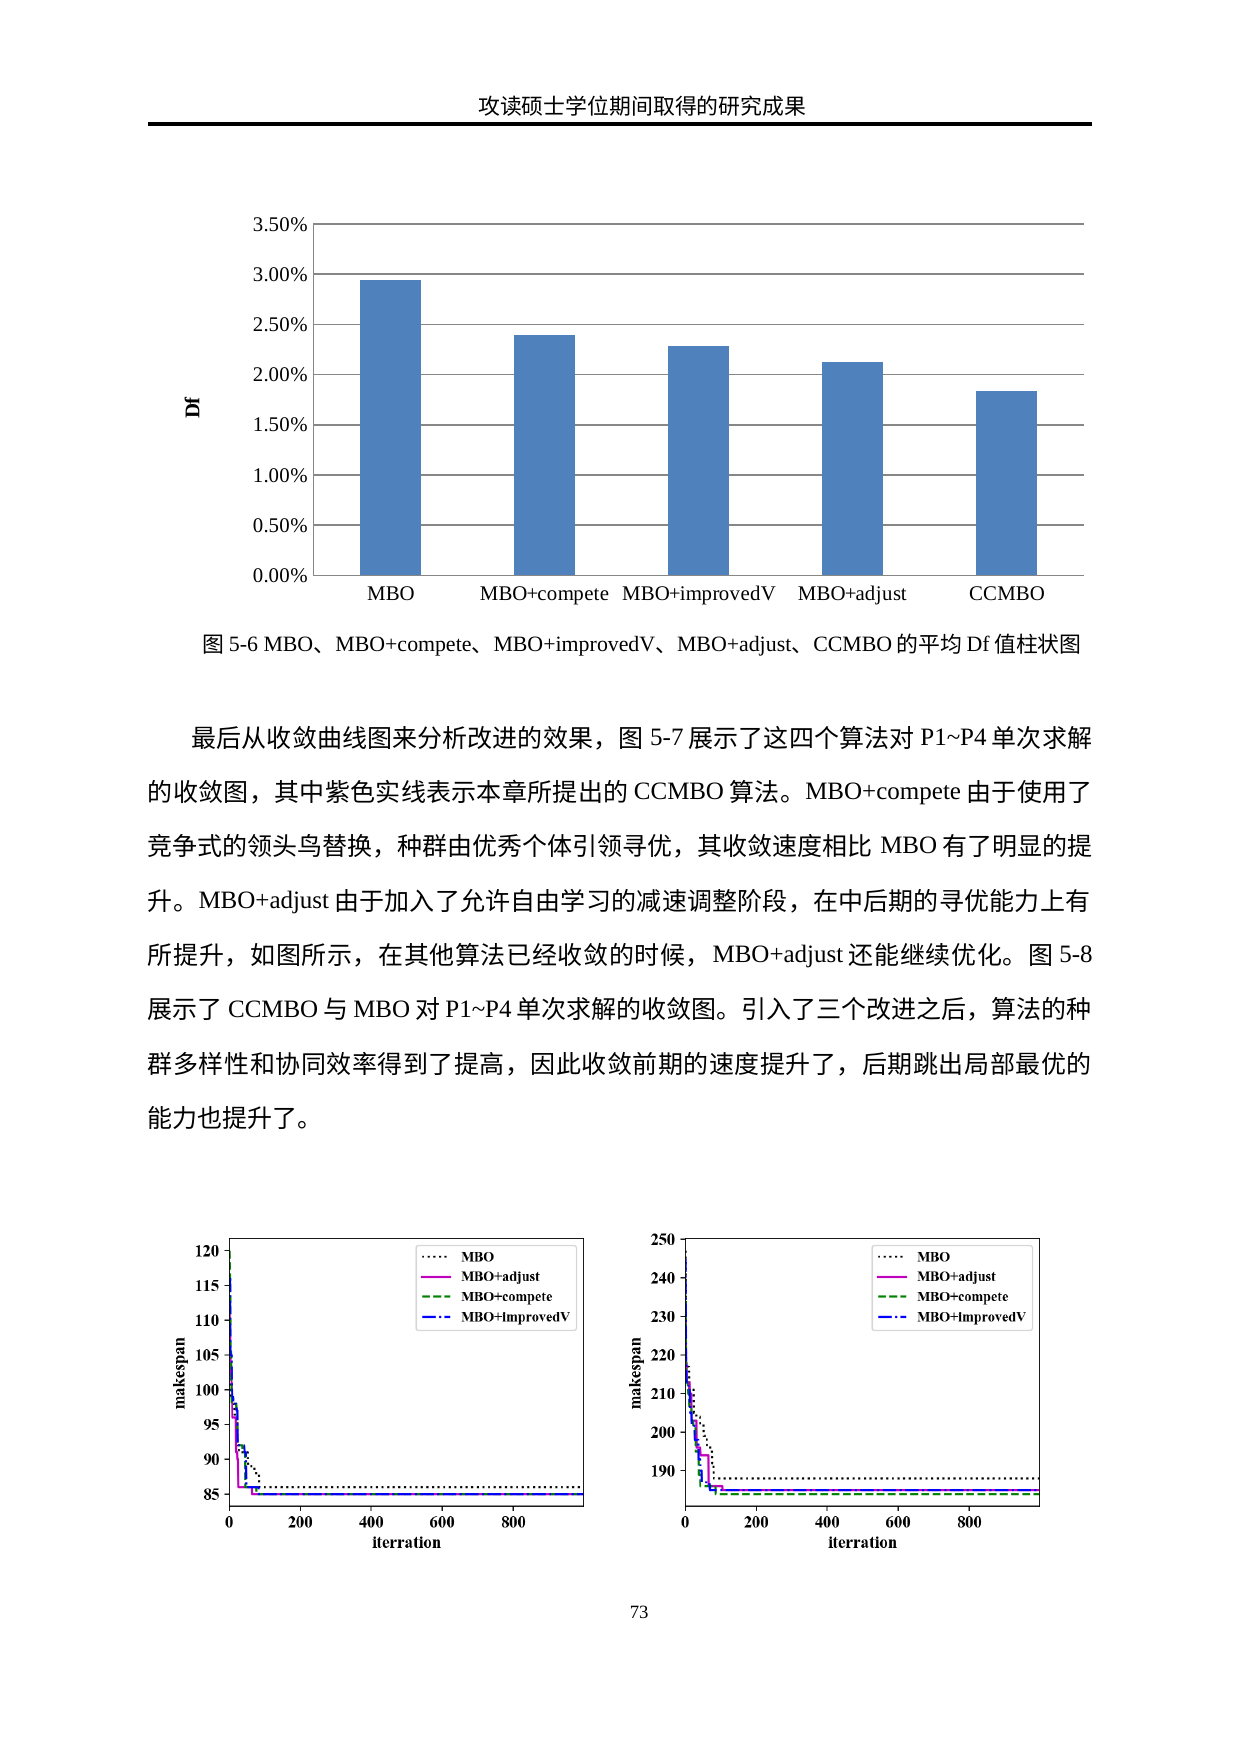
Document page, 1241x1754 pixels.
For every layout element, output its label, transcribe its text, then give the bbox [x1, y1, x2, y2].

text 最后从收敛曲线图来分析改进的效果，图5-7展示了这四个算法对P1~P4单次求解的收敛图，其中紫色实线表示本章所提出的CCMBO算法。MBO+compete由于使用了竞争式的领头鸟替换，种群由优秀个体引领寻优，其收敛速度相比MBO有了明显的提升。MBO+adjust由于加入了允许自由学习的减速调整阶段，在中后期的寻优能力上有所提升，如图所示，在其他算法已经收敛的时候，MBO+adjust还能继续优化。图5-8展示了CCMBO与MBO对P1~P4单次求解的收敛图。引入了三个改进之后，算法的种群多样性和协同效率得到了提高，因此收敛前期的速度提升了，后期跳出局部最优的能力也提升了。 [148, 718, 1092, 1135]
text 图5-6 MBO、MBO+compete、MBO+improvedV、MBO+adjust、CCMBO的平均Df值柱状图 [148, 627, 1092, 659]
picture [172, 1196, 1085, 1550]
